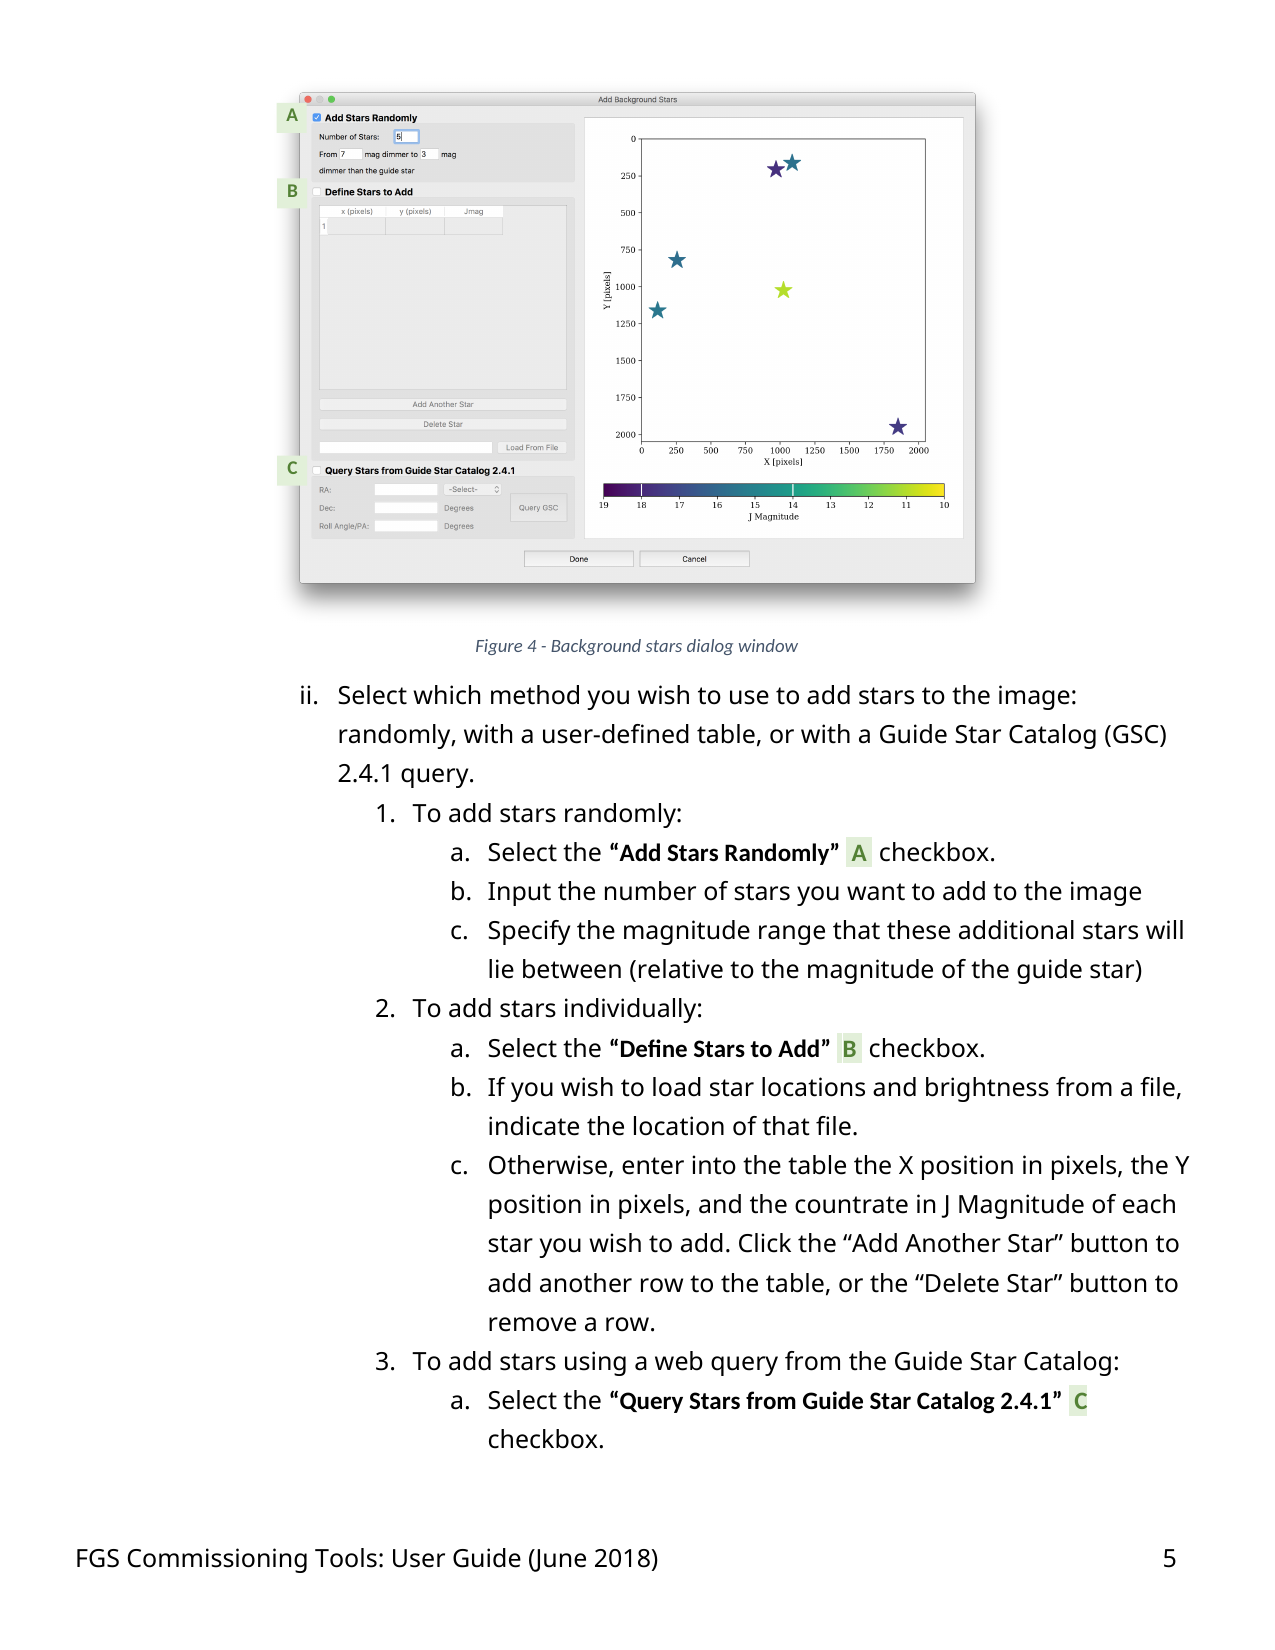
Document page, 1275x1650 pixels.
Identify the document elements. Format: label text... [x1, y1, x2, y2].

list If you wish to load star locations and brightness from a file, indicate the location of that file. [450, 1069, 1200, 1143]
list Input the number of stars you want to add to the image [450, 873, 1200, 908]
list Select the “Query Stars from Guide Star Catalog 2.4.1” C checkbox. [450, 1383, 1200, 1456]
list Select which method you wish to use to add stars to the image: randomly, with a user-defined table, or with a Guide Star Catalog (GSC) 2.4.1 query. [319, 678, 1200, 790]
text Figure - Background stars dialog window [75, 634, 1200, 657]
list Select the “Define Stars to Add” B checkbox. [450, 1030, 1200, 1064]
list Otherwise, enter into the table the X position in pixels, the Y position in pixels, and the countrate in J Magnitude of each star you wish to add. Click the “Add Another Star” button to add another row to the table, or the “Delete Star” button to remove a row. [450, 1148, 1200, 1338]
list To add stars randomly: [375, 795, 1200, 829]
list To add stars using a web query from the Guide Star Catalog: [375, 1343, 1200, 1378]
picture [267, 75, 1008, 630]
list Specify the magnitude range that these additional stars will lie between (relative to the magnitude of the guide star) [450, 913, 1200, 986]
list To add stars individually: [375, 991, 1200, 1025]
list Select the “Add Stars Randomly” A checkbox. [450, 834, 1200, 868]
